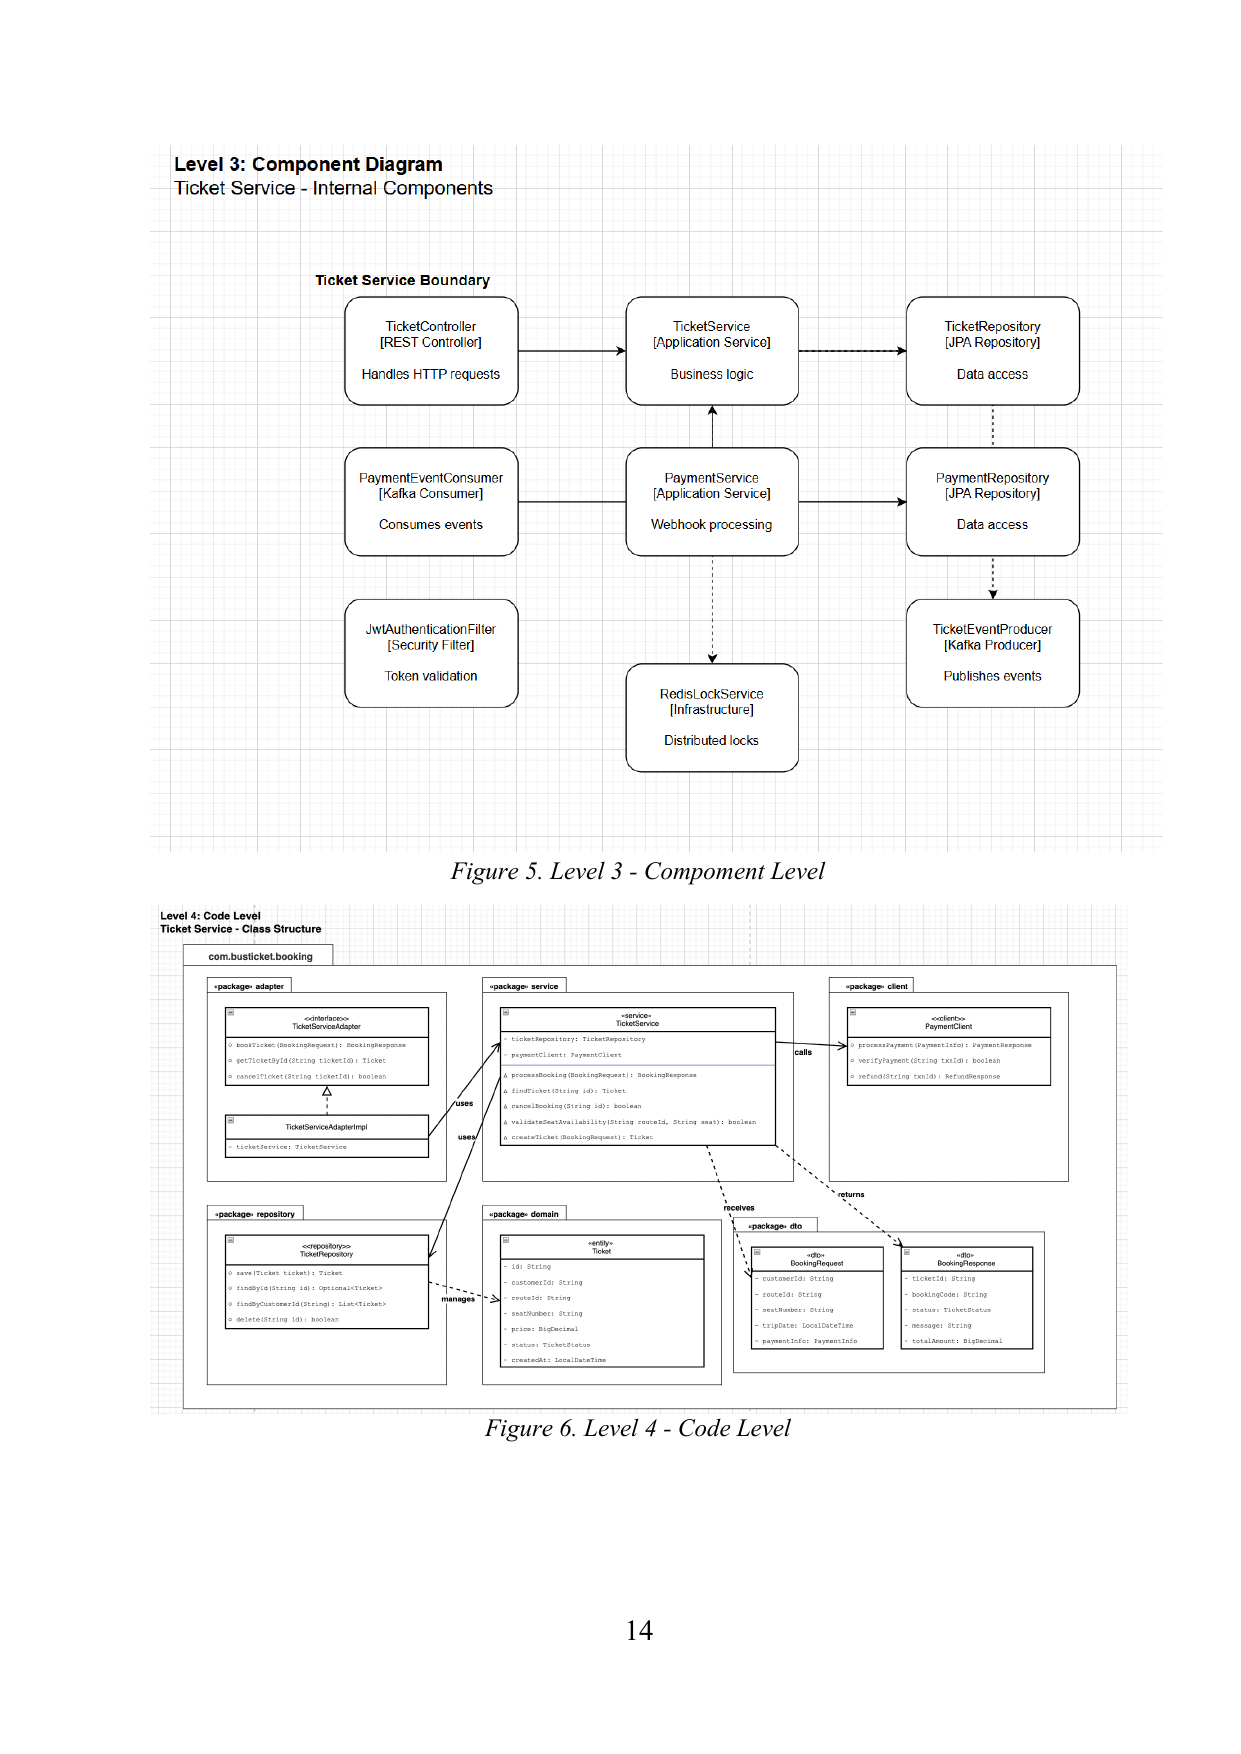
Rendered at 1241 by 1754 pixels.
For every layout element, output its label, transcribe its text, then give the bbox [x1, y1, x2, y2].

picture [150, 145, 1163, 852]
picture [150, 905, 1128, 1414]
text Figure 5. Level 3 - Compoment Level [150, 857, 1128, 884]
text Figure 6. Level 4 - Code Level [150, 1414, 1128, 1441]
